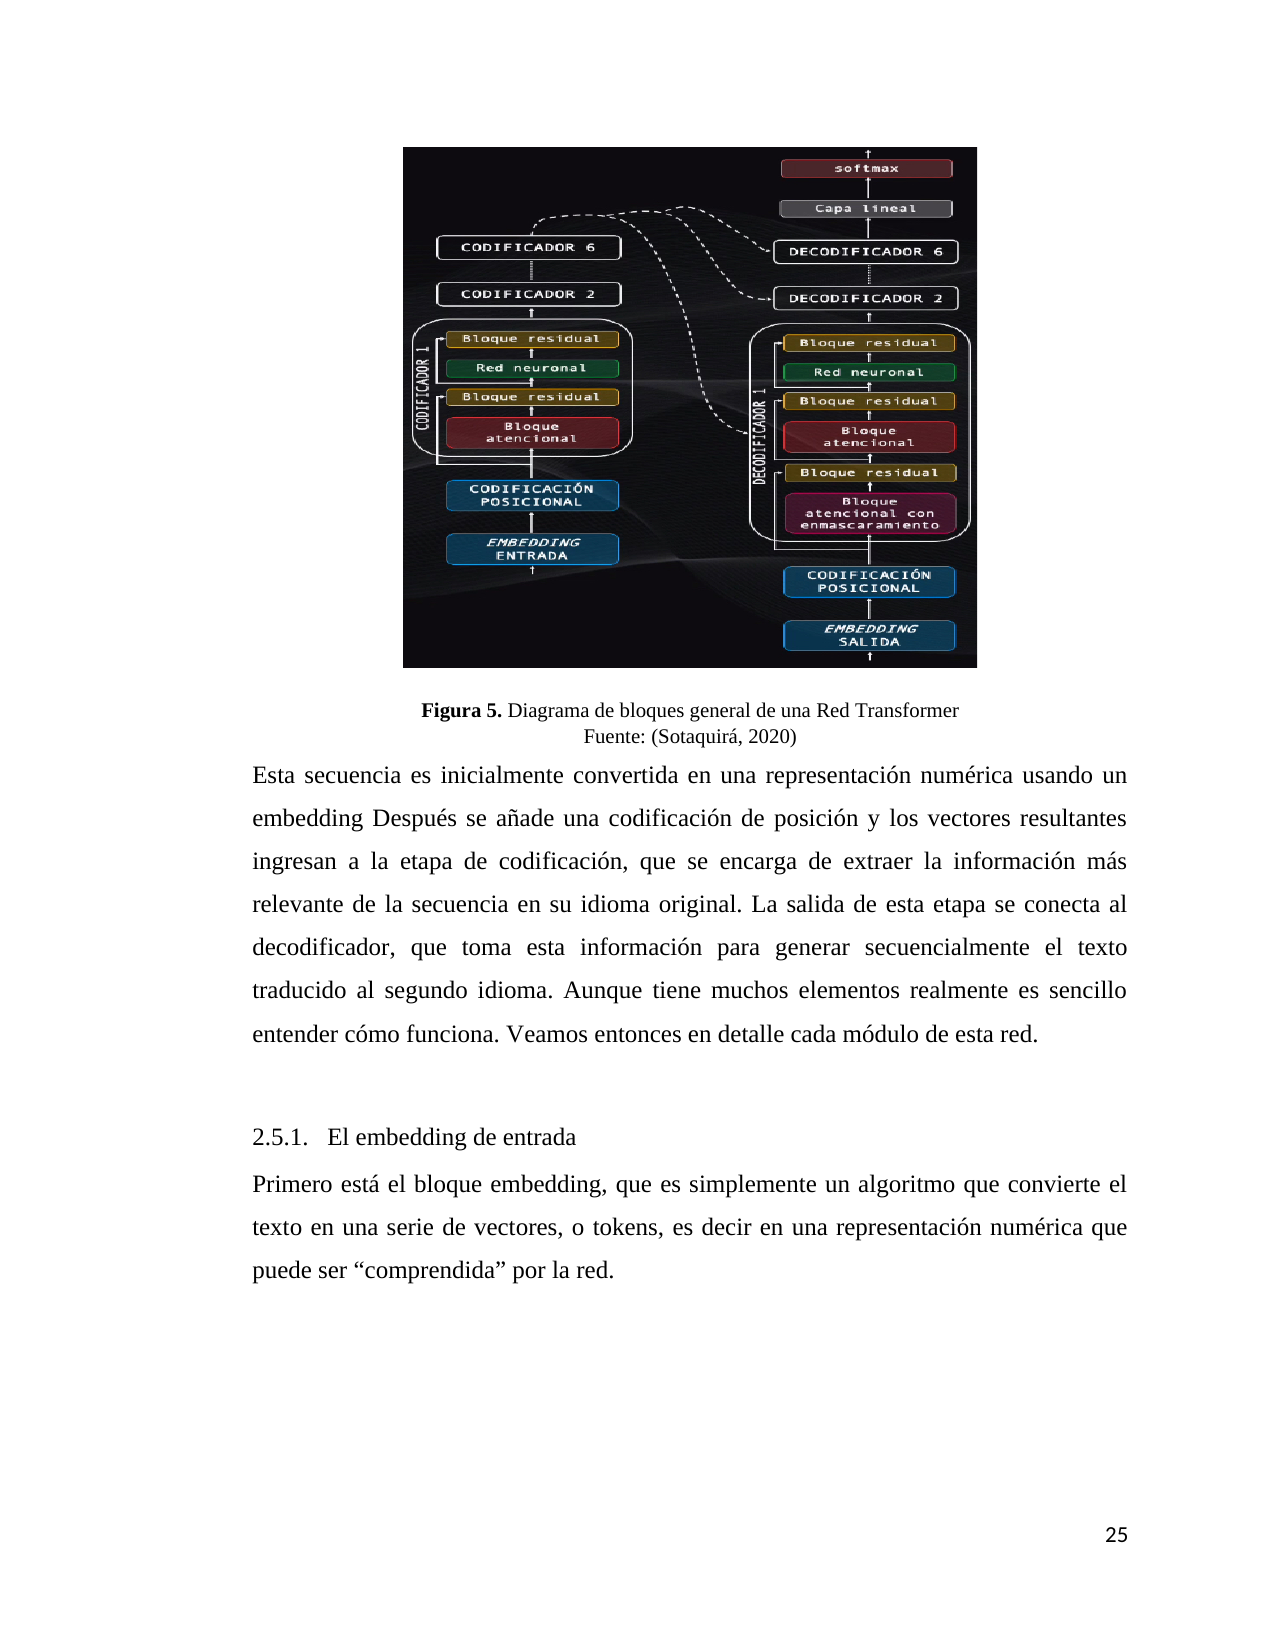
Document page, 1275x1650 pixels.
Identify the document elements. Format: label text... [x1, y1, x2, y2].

list Esta secuencia es inicialmente convertida en una representación numérica usando un embedding Después se añade una codificación de posición y los vectores resultantes ingresan a la etapa de codificación, que se encarga de extraer la información más relevante de la secuencia en su idioma original. La salida de esta etapa se conecta al decodificador, que toma esta información para generar secuencialmente el texto traducido al segundo idioma. Aunque tiene muchos elementos realmente es sencillo entender cómo funciona. Veamos entonces en detalle cada módulo de esta red. [252, 760, 1128, 1047]
picture [403, 147, 978, 668]
list Primero está el bloque embedding, que es simplemente un algoritmo que convierte el texto en una serie de vectores, o tokens, es decir en una representación numérica que puede ser “comprendida” por la red. [252, 1169, 1128, 1284]
subtitle El embedding de entrada [252, 1122, 1128, 1150]
list Fuente: [252, 724, 1128, 748]
text Figura 5. Diagrama de bloques general de una Red Transformer [252, 698, 1128, 722]
